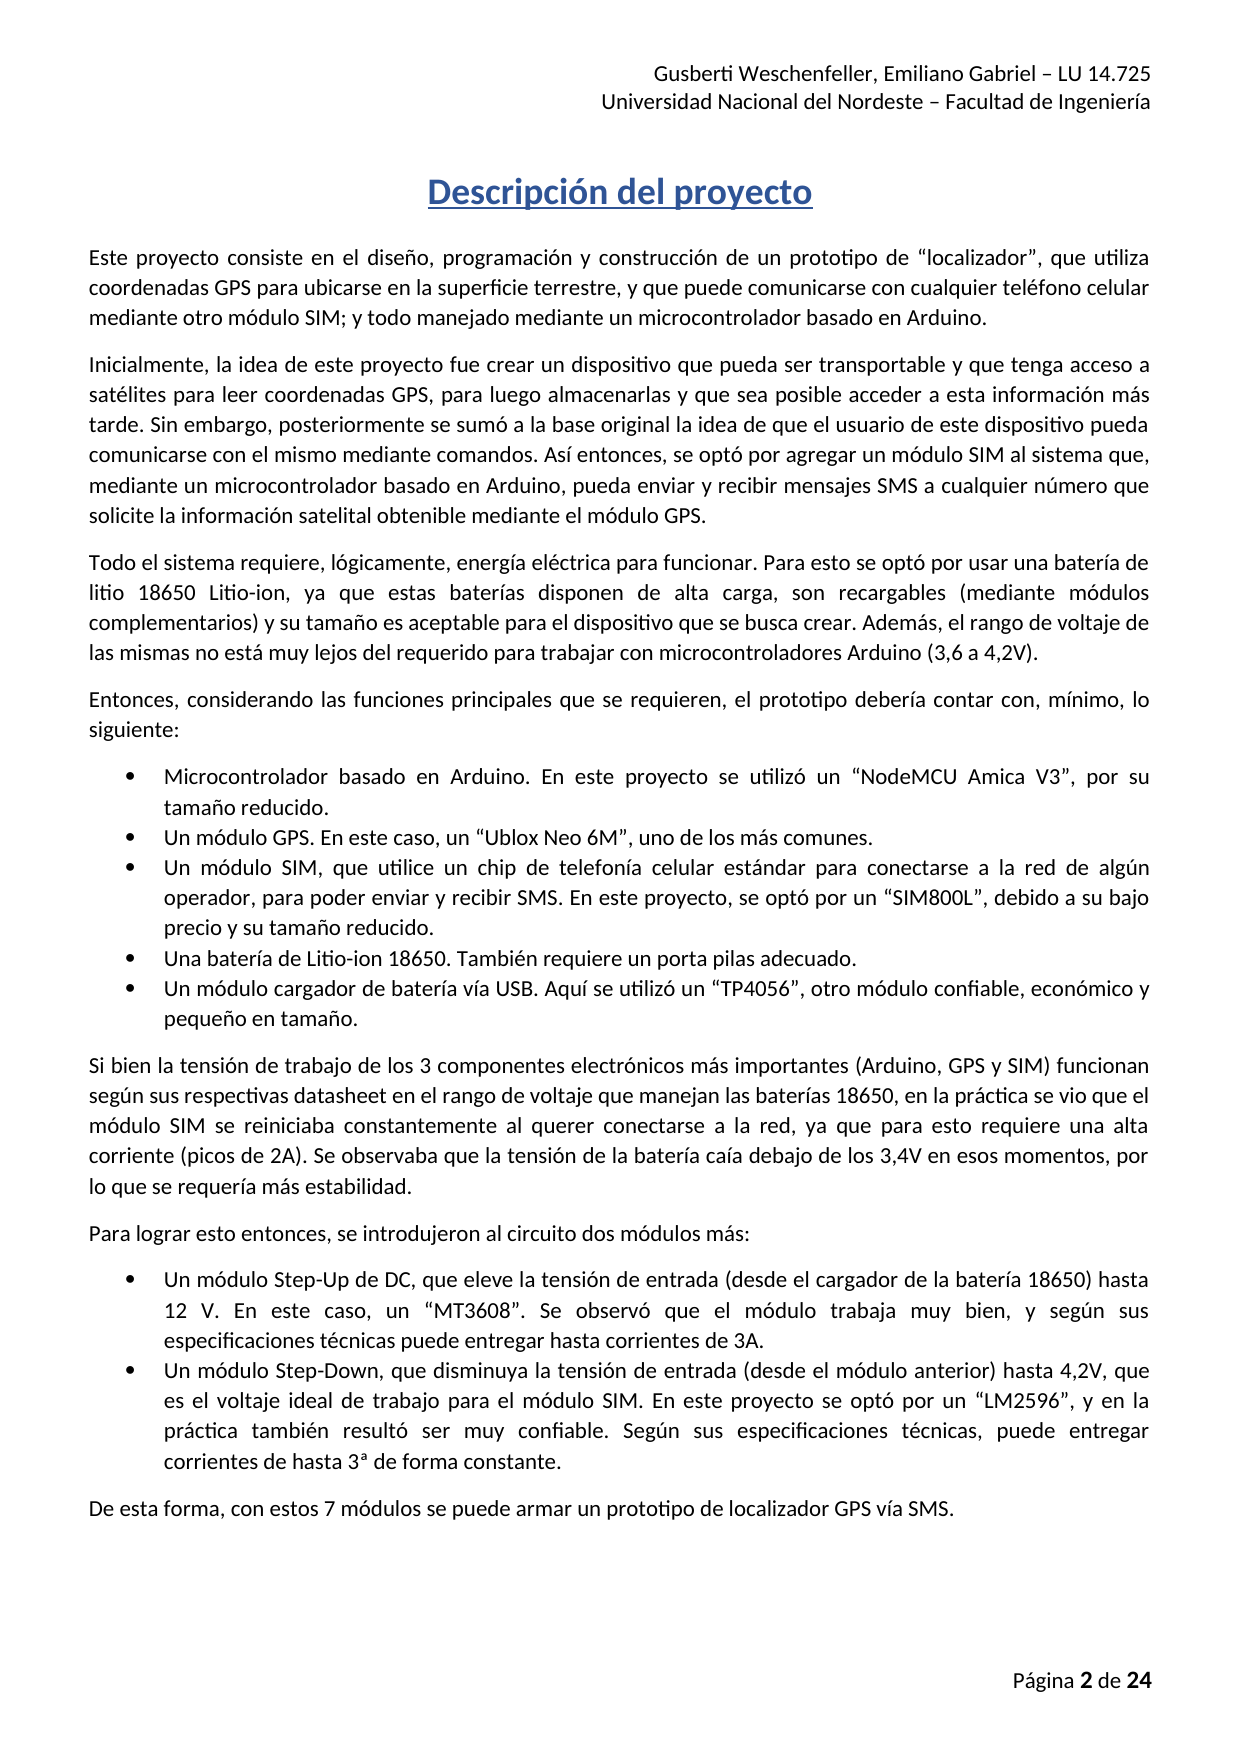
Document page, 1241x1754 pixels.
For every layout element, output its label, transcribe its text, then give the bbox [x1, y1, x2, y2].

list Un módulo GPS. En este caso, un “Ublox Neo 6M”, uno de los más comunes. [126, 823, 1152, 851]
list Un módulo cargador de batería vía USB. Aquí se utilizó un “TP4056”, otro módulo confiable, económico y pequeño en tamaño. [126, 974, 1152, 1032]
list Un módulo Step-Up de DC, que eleve la tensión de entrada (desde el cargador de la batería 18650) hasta 12 V. En este caso, un “MT3608”. Se observó que el módulo trabaja muy bien, y según sus especificaciones técnicas puede entregar hasta corrientes de 3A. [126, 1266, 1152, 1354]
list Microcontrolador basado en Arduino. En este proyecto se utilizó un “NodeMCU Amica V3”, por su tamaño reducido. [126, 762, 1152, 821]
list Un módulo Step-Down, que disminuya la tensión de entrada (desde el módulo anterior) hasta 4,2V, que es el voltaje ideal de trabajo para el módulo SIM. En este proyecto se optó por un “LM2596”, y en la práctica también resultó ser muy confiable. Según sus especificaciones técnicas, puede entregar corrientes de hasta 3ª de forma constante. [126, 1356, 1152, 1475]
text Si bien la tensión de trabajo de los 3 componentes electrónicos más importantes (Arduino, GPS y SIM) funcionan según sus respectivas datasheet en el rango de voltaje que manejan las baterías 18650, en la práctica se vio que el módulo SIM se reiniciaba constantemente al querer conectarse a la red, ya que para esto requiere una alta corriente (picos de 2A). Se observaba que la tensión de la batería caía debajo de los 3,4V en esos momentos, por lo que se requería más estabilidad. [89, 1051, 1152, 1200]
text Este proyecto consiste en el diseño, programación y construcción de un prototipo de “localizador”, que utiliza coordenadas GPS para ubicarse en la superficie terrestre, y que puede comunicarse con cualquier teléfono celular mediante otro módulo SIM; y todo manejado mediante un microcontrolador basado en Arduino. [89, 243, 1152, 331]
list Una batería de Litio-ion 18650. También requiere un porta pilas adecuado. [126, 944, 1152, 972]
text Todo el sistema requiere, lógicamente, energía eléctrica para funcionar. Para esto se optó por usar una batería de litio 18650 Litio-ion, ya que estas baterías disponen de alta carga, son recargables (mediante módulos complementarios) y su tamaño es aceptable para el dispositivo que se busca crear. Además, el rango de voltaje de las mismas no está muy lejos del requerido para trabajar con microcontroladores Arduino (3,6 a 4,2V). [89, 548, 1152, 666]
list Un módulo SIM, que utilice un chip de telefonía celular estándar para conectarse a la red de algún operador, para poder enviar y recibir SMS. En este proyecto, se optó por un “SIM800L”, debido a su bajo precio y su tamaño reducido. [126, 853, 1152, 941]
text Inicialmente, la idea de este proyecto fue crear un dispositivo que pueda ser transportable y que tenga acceso a satélites para leer coordenadas GPS, para luego almacenarlas y que sea posible acceder a esta información más tarde. Sin embargo, posteriormente se sumó a la base original la idea de que el usuario de este dispositivo pueda comunicarse con el mismo mediante comandos. Así entonces, se optó por agregar un módulo SIM al sistema que, mediante un microcontrolador basado en Arduino, pueda enviar y recibir mensajes SMS a cualquier número que solicite la información satelital obtenible mediante el módulo GPS. [89, 350, 1152, 529]
text Para lograr esto entonces, se introdujeron al circuito dos módulos más: [89, 1219, 1152, 1247]
subtitle Descripción del proyecto [89, 168, 1152, 214]
text Entonces, considerando las funciones principales que se requieren, el prototipo debería contar con, mínimo, lo siguiente: [89, 685, 1152, 743]
text De esta forma, con estos 7 módulos se puede armar un prototipo de localizador GPS vía SMS. [89, 1494, 1152, 1522]
